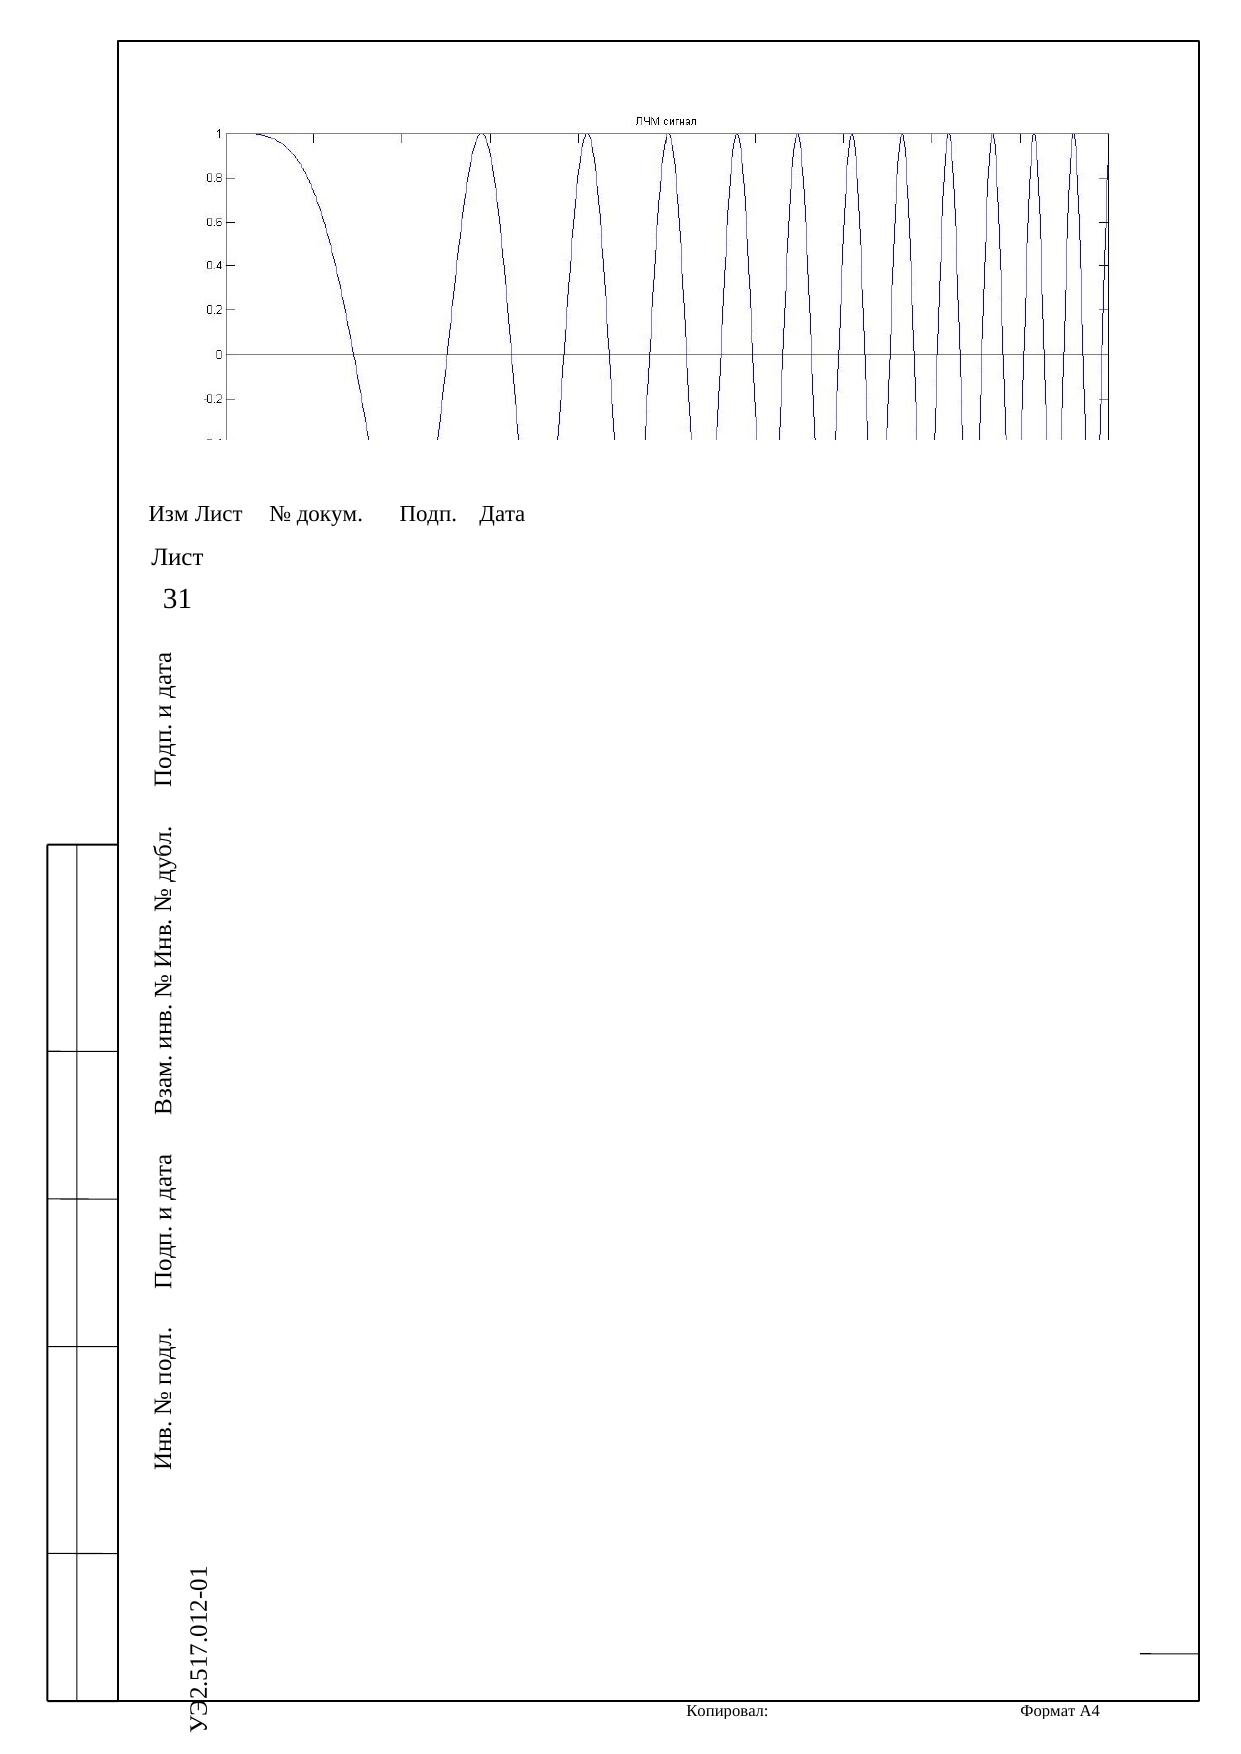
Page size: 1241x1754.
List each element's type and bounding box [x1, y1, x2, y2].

picture [177, 88, 1152, 440]
